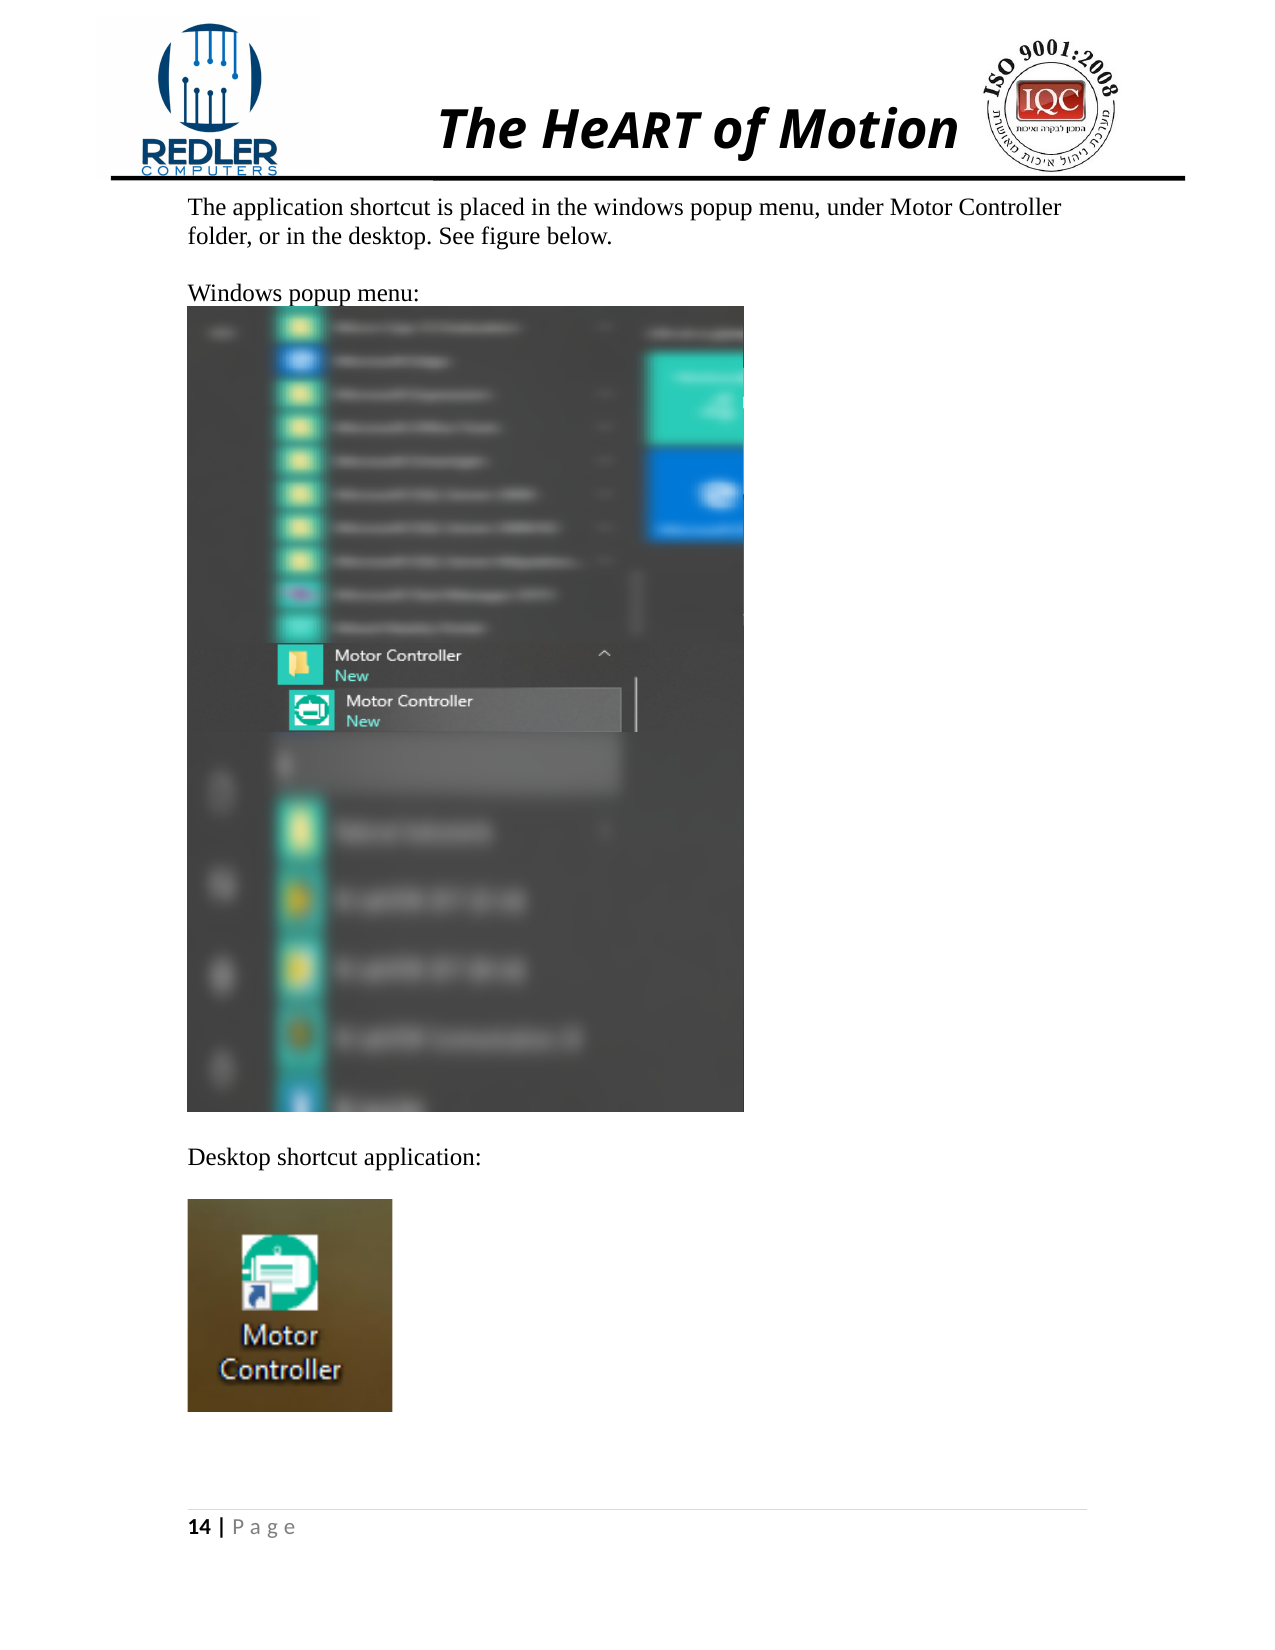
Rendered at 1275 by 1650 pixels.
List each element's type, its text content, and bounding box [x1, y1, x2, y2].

picture [187, 306, 744, 1112]
picture [981, 37, 1122, 174]
picture [187, 1199, 393, 1412]
text Windows popup menu: [187, 278, 1087, 307]
text The application shortcut is placed in the windows popup menu, under Motor Controller folder, or in the desktop. See figure below. [187, 192, 1087, 249]
text Desktop shortcut application: [187, 1142, 1087, 1171]
